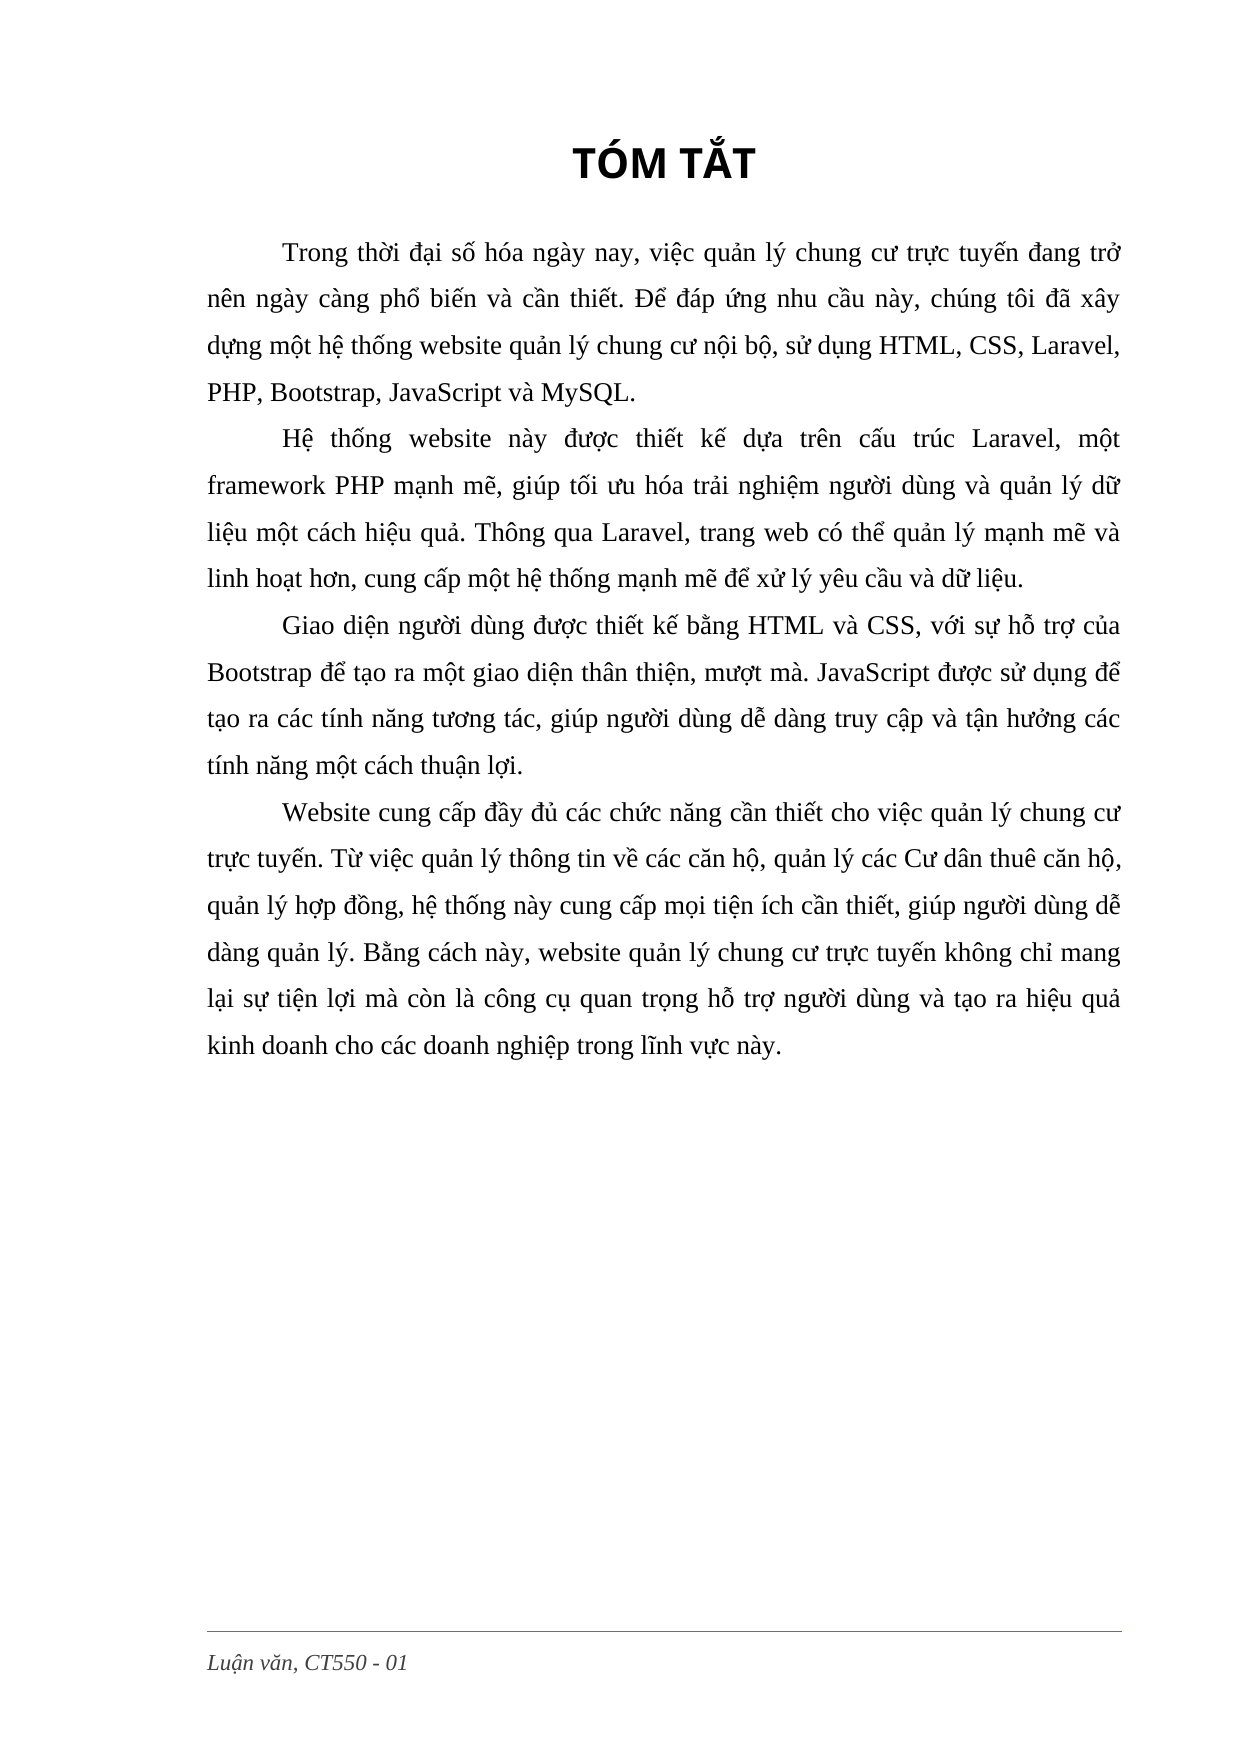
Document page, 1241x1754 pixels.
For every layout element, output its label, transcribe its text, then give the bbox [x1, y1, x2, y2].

text Giao diện người dùng được thiết kế bằng HTML và CSS, với sự hỗ trợ của Bootstrap để tạo ra một giao diện thân thiện, mượt mà. JavaScript được sử dụng để tạo ra các tính năng tương tác, giúp người dùng dễ dàng truy cập và tận hưởng các tính năng một cách thuận lợi. [207, 609, 1122, 780]
text Website cung cấp đầy đủ các chức năng cần thiết cho việc quản lý chung cư trực tuyến. Từ việc quản lý thông tin về các căn hộ, quản lý các Cư dân thuê căn hộ, quản lý hợp đồng, hệ thống này cung cấp mọi tiện ích cần thiết, giúp người dùng dễ dàng quản lý. Bằng cách này, website quản lý chung cư trực tuyến không chỉ mang lại sự tiện lợi mà còn là công cụ quan trọng hỗ trợ người dùng và tạo ra hiệu quả kinh doanh cho các doanh nghiệp trong lĩnh vực này. [207, 796, 1122, 1060]
subtitle TÓM TẮT [207, 134, 1122, 191]
text Hệ thống website này được thiết kế dựa trên cấu trúc Laravel, một framework PHP mạnh mẽ, giúp tối ưu hóa trải nghiệm người dùng và quản lý dữ liệu một cách hiệu quả. Thông qua Laravel, trang web có thể quản lý mạnh mẽ và linh hoạt hơn, cung cấp một hệ thống mạnh mẽ để xử lý yêu cầu và dữ liệu. [207, 422, 1122, 593]
text Trong thời đại số hóa ngày nay, việc quản lý chung cư trực tuyến đang trở nên ngày càng phổ biến và cần thiết. Để đáp ứng nhu cầu này, chúng tôi đã xây dựng một hệ thống website quản lý chung cư nội bộ, sử dụng HTML, CSS, Laravel, PHP, Bootstrap, JavaScript và MySQL. [207, 236, 1122, 407]
